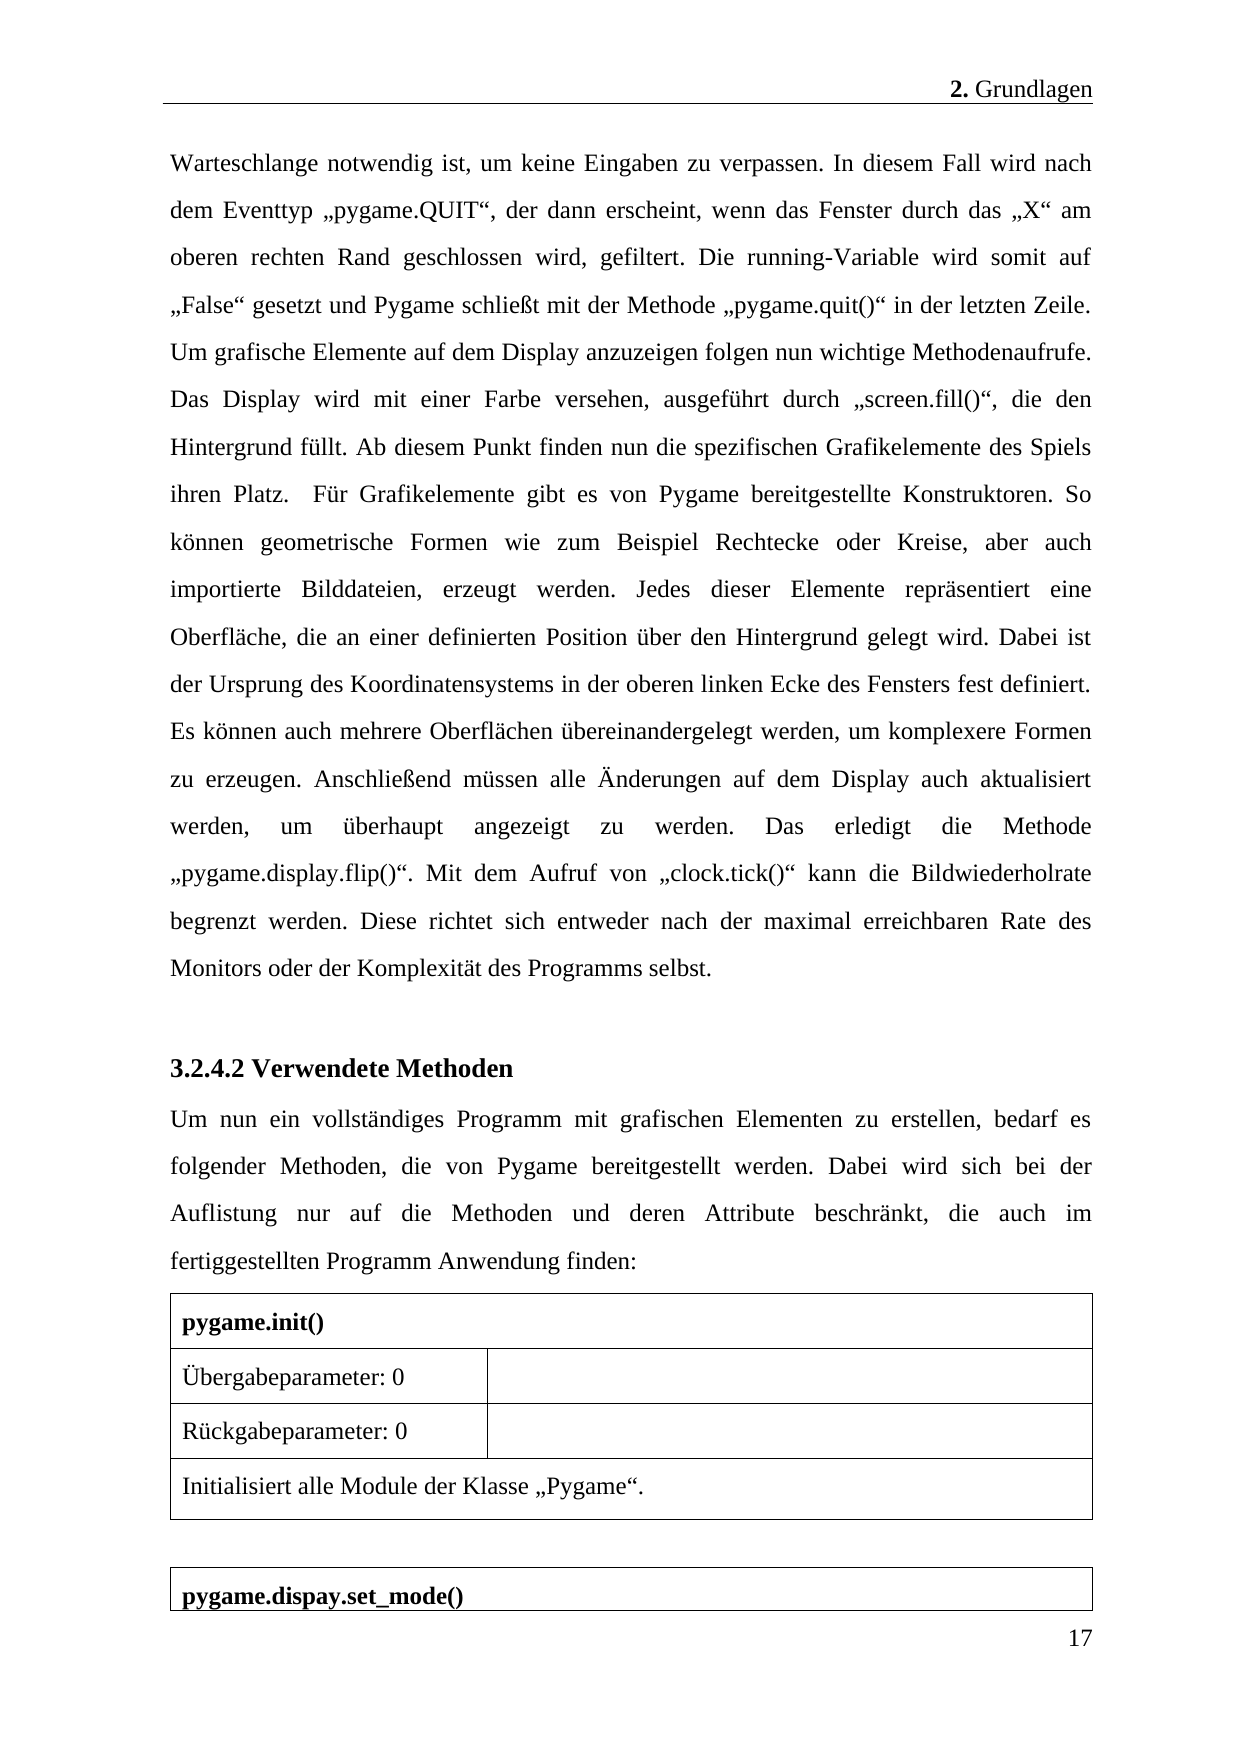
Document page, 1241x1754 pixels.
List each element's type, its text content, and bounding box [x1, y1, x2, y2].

table_cell Initialisiert alle Module der Klasse „Pygame“. [171, 1459, 1092, 1518]
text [170, 148, 1093, 982]
table_cell [488, 1404, 1092, 1458]
text Um nun ein vollständiges Programm mit grafischen Elementen zu erstellen, bedarf es folgender Methoden, die von Pygame bereitgestellt werden. Dabei wird sich bei der Auflistung nur auf die Methoden und deren Attribute beschränkt, die auch im fertiggestellten Programm Anwendung finden: [170, 1104, 1093, 1274]
table_cell [488, 1349, 1092, 1403]
table_cell Übergabeparameter: 0 [171, 1349, 487, 1403]
table_cell Rückgabeparameter: 0 [171, 1404, 487, 1458]
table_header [171, 1568, 1092, 1609]
subtitle 3.2.4.2 Verwendete Methoden [170, 1052, 1093, 1083]
table_header pygame.init() [171, 1294, 1092, 1348]
